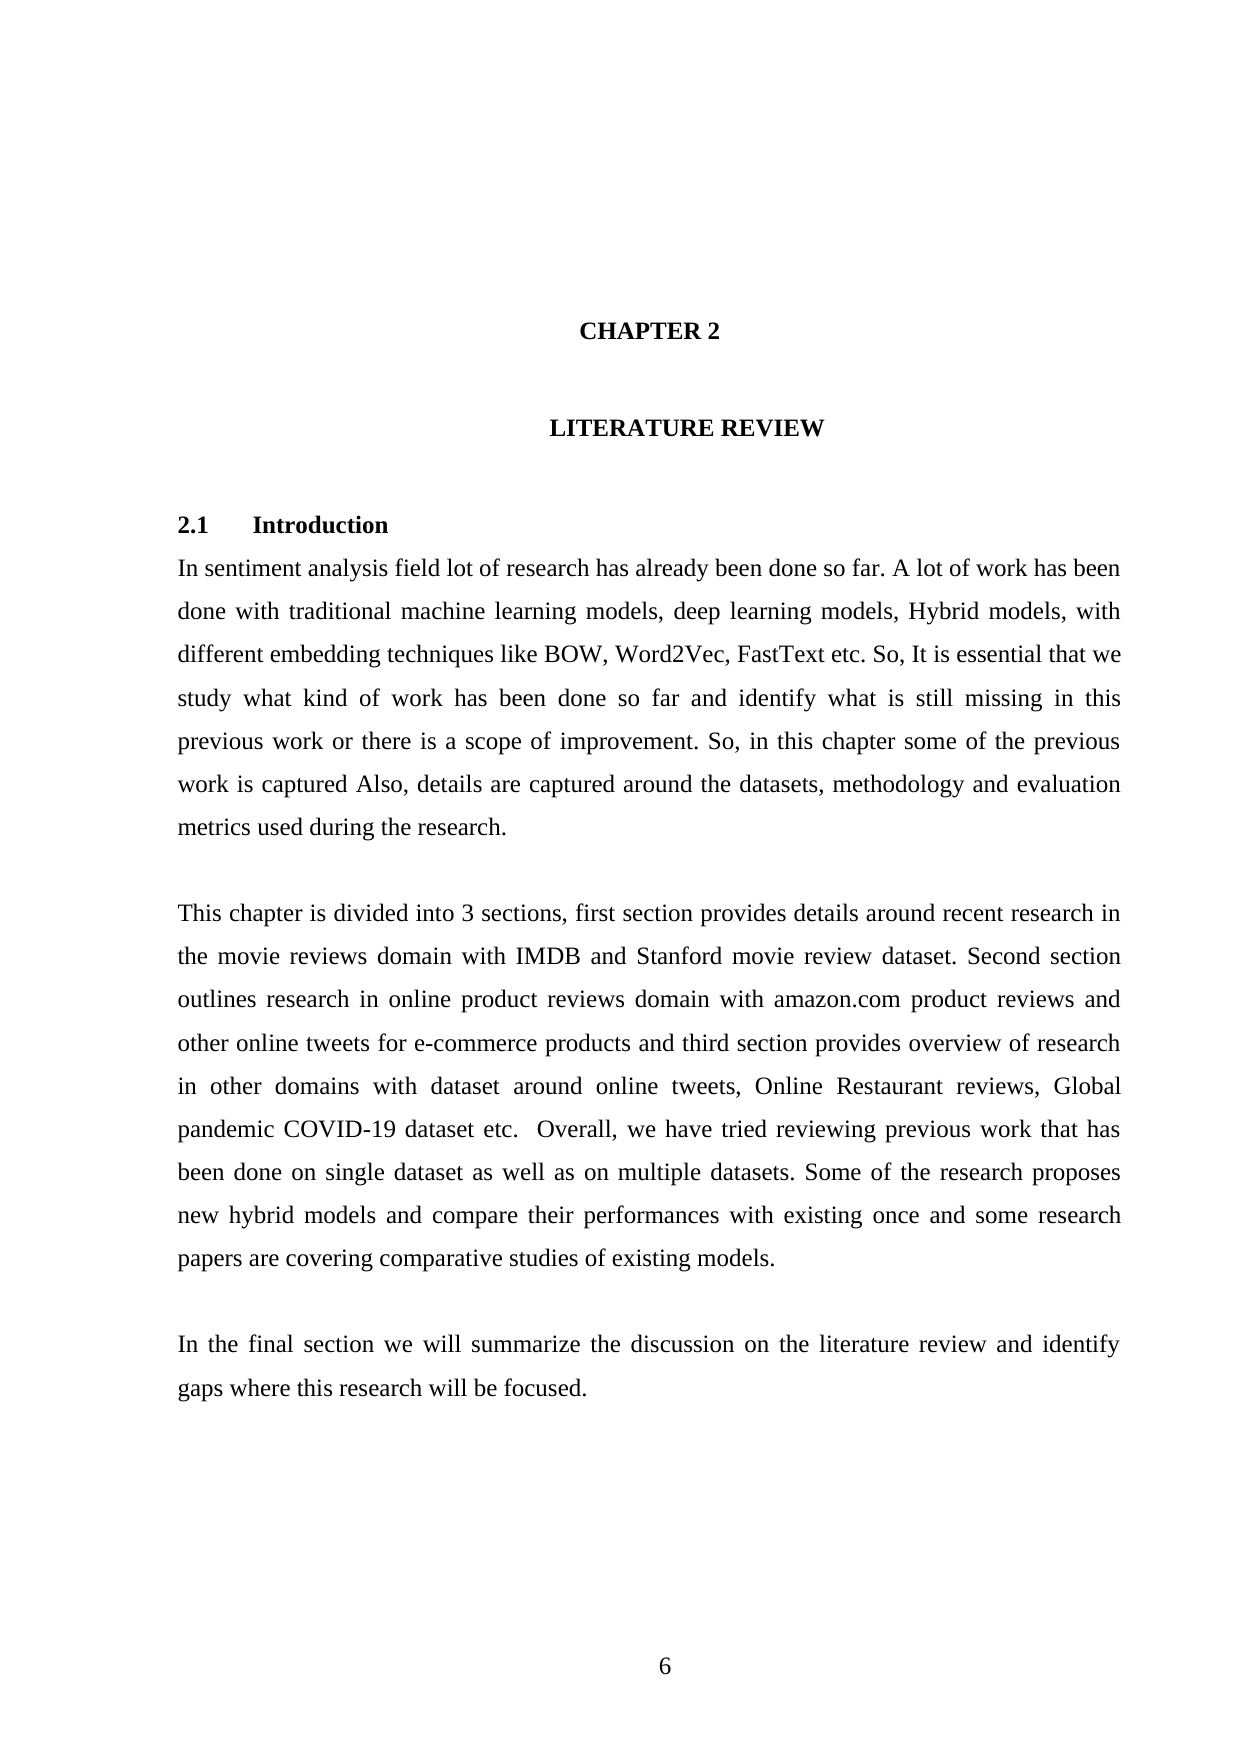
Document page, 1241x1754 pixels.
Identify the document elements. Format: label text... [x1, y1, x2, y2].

text In the final section we will summarize the discussion on the literature review and identify gaps where this research will be focused. [177, 1329, 1122, 1401]
text In sentiment analysis field lot of research has already been done so far. A lot of work has been done with traditional machine learning models, deep learning models, Hybrid models, with different embedding techniques like BOW, Word2Vec, FastText etc. So, It is essential that we study what kind of work has been done so far and identify what is still missing in this previous work or there is a scope of improvement. So, in this chapter some of the previous work is captured Also, details are captured around the datasets, methodology and evaluation metrics used during the research. [177, 553, 1122, 841]
subtitle CHAPTER 2 [177, 316, 1122, 345]
subtitle 2.1 Introduction [177, 510, 1122, 539]
subtitle LITERATURE REVIEW [177, 413, 1122, 442]
text This chapter is divided into 3 sections, first section provides details around recent research in the movie reviews domain with IMDB and Stanford movie review dataset. Second section outlines research in online product reviews domain with amazon.com product reviews and other online tweets for e-commerce products and third section provides overview of research in other domains with dataset around online tweets, Online Restaurant reviews, Global pandemic COVID-19 dataset etc. Overall, we have tried reviewing previous work that has been done on single dataset as well as on multiple datasets. Some of the research proposes new hybrid models and compare their performances with existing once and some research papers are covering comparative studies of existing models. [177, 898, 1122, 1272]
